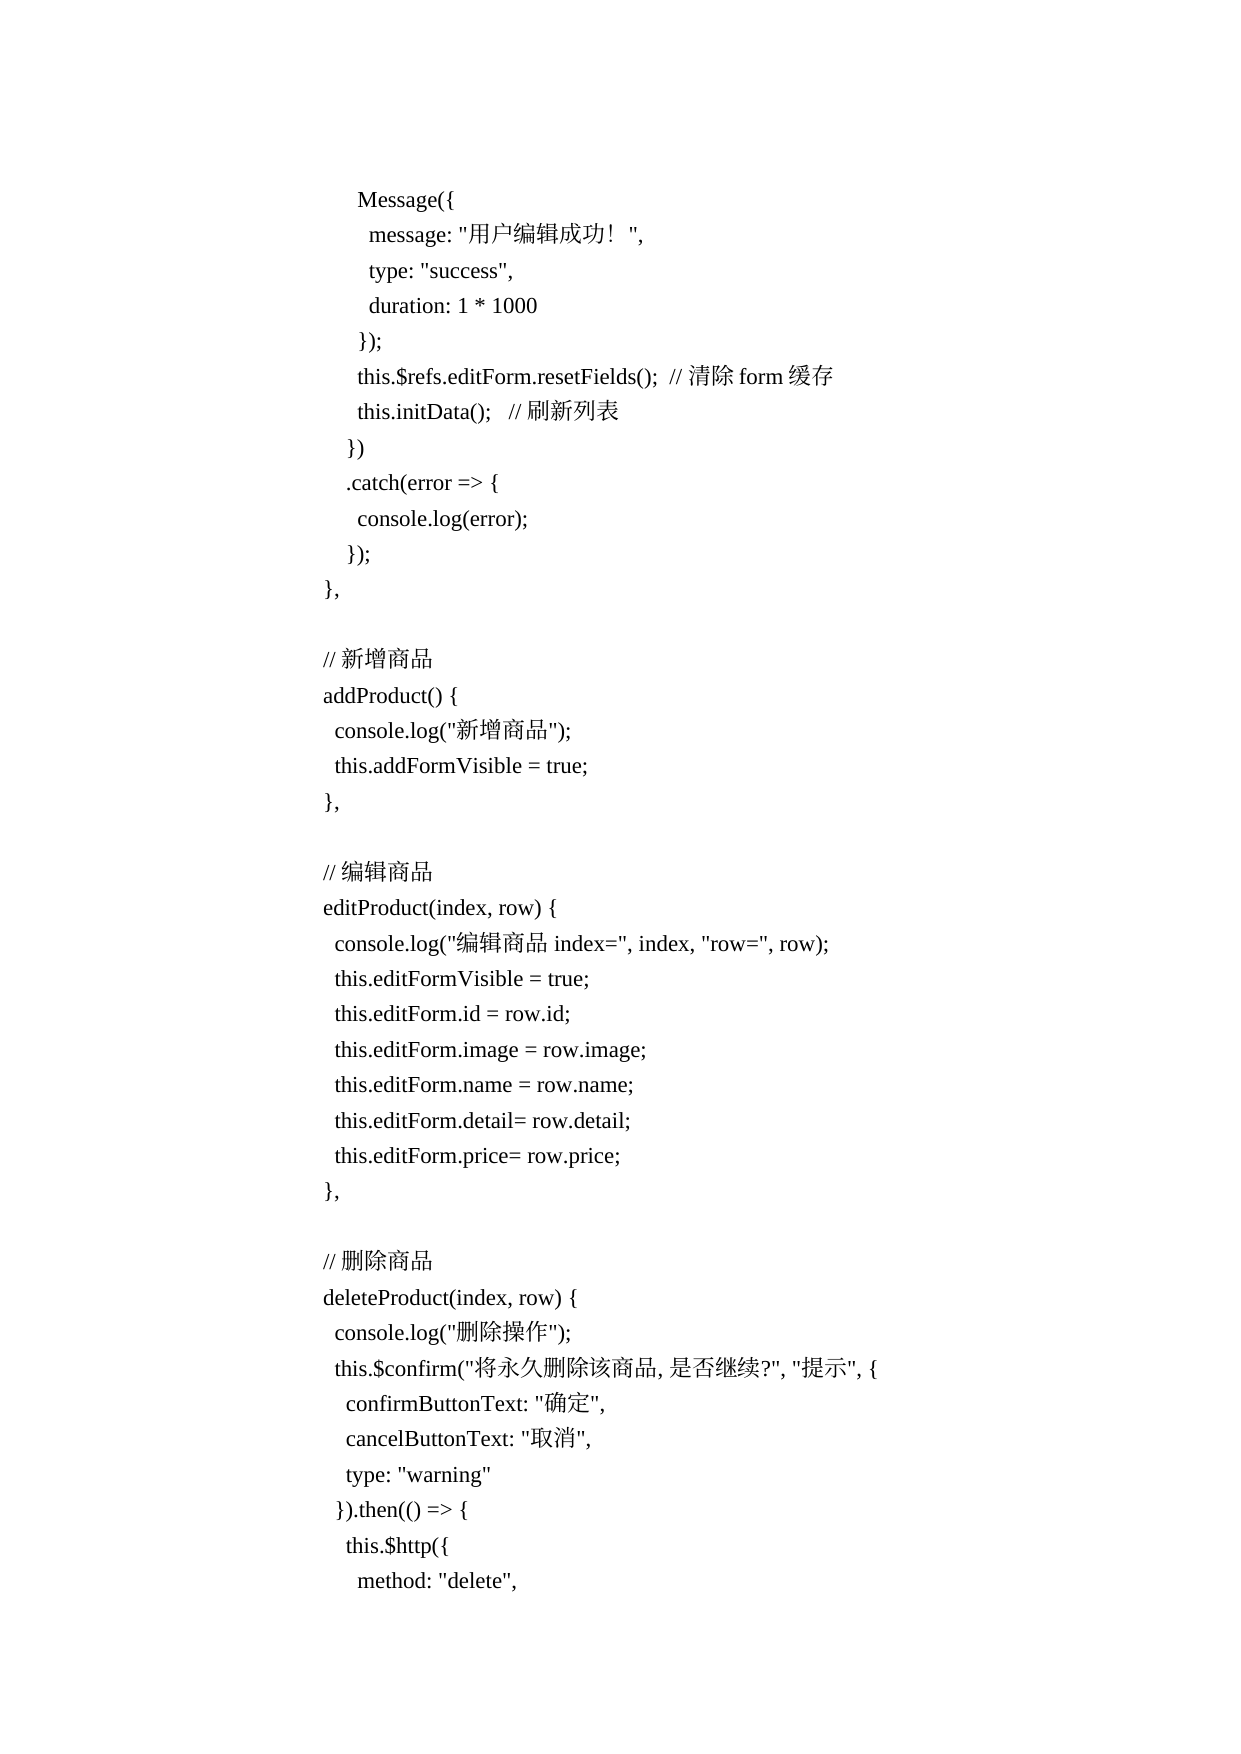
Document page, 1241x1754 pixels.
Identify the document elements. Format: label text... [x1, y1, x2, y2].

text addProduct() { [251, 685, 1098, 708]
text this.editForm.detail= row.detail; [251, 1110, 1098, 1133]
text this.editForm.id = row.id; [251, 1003, 1098, 1026]
text // 删除商品 [251, 1251, 1098, 1274]
text this.editForm.price= row.price; [251, 1145, 1098, 1168]
text }, [251, 791, 1098, 814]
text }, [251, 578, 1098, 601]
text console.log("删除操作"); [251, 1322, 1098, 1345]
text this.editForm.image = row.image; [251, 1039, 1098, 1062]
text Message({ [251, 189, 1098, 212]
text editProduct(index, row) { [251, 897, 1098, 920]
text }); [251, 331, 1098, 353]
text }, [251, 1181, 1098, 1203]
text // 新增商品 [251, 649, 1098, 672]
text .catch(error => { [251, 472, 1098, 495]
text console.log("编辑商品 index=", index, "row=", row); [251, 933, 1098, 956]
text duration: 1 * 1000 [251, 295, 1098, 318]
text cancelButtonText: "取消", [251, 1428, 1098, 1451]
text this.$refs.editForm.resetFields(); // 清除form缓存 [251, 366, 1098, 389]
text type: "success", [251, 260, 1098, 283]
text confirmButtonText: "确定", [251, 1393, 1098, 1416]
text this.editFormVisible = true; [251, 968, 1098, 991]
text this.editForm.name = row.name; [251, 1074, 1098, 1097]
text this.$confirm("将永久删除该商品, 是否继续?", "提示", { [251, 1358, 1098, 1381]
text this.$http({ [251, 1535, 1098, 1558]
text }).then(() => { [251, 1499, 1098, 1522]
text this.initData(); // 刷新列表 [251, 401, 1098, 424]
text // 编辑商品 [251, 862, 1098, 885]
text this.addFormVisible = true; [251, 756, 1098, 778]
text }) [251, 437, 1098, 460]
text type: "warning" [251, 1464, 1098, 1487]
text message: "用户编辑成功！", [251, 224, 1098, 247]
text console.log(error); [251, 508, 1098, 531]
text }); [251, 543, 1098, 566]
text deleteProduct(index, row) { [251, 1287, 1098, 1310]
text console.log("新增商品"); [251, 720, 1098, 743]
text method: "delete", [251, 1570, 1098, 1593]
